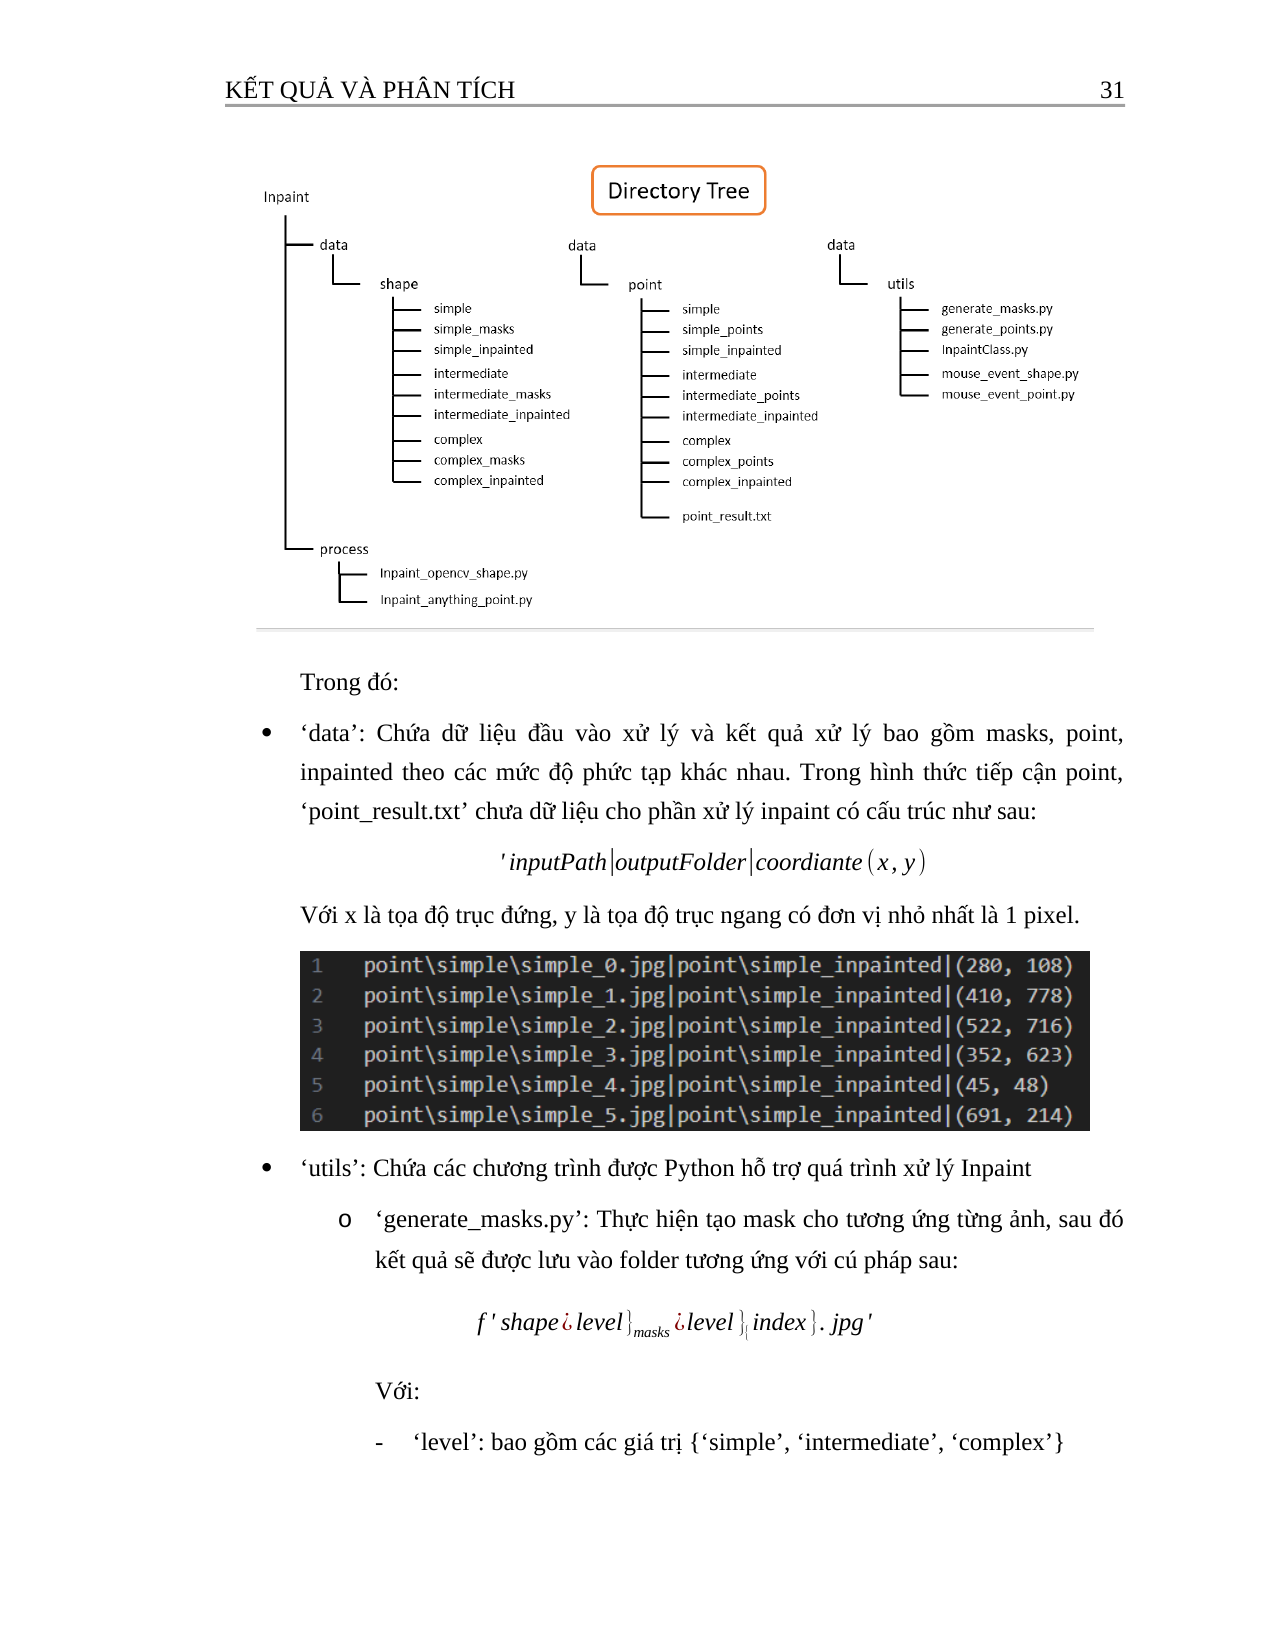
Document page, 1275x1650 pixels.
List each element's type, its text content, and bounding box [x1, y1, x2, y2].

list ‘utils’: Chứa các chương trình được Python hỗ trợ quá trình xử lý Inpaint [262, 1153, 1125, 1182]
picture [300, 951, 1090, 1131]
text Với x là tọa độ trục đứng, y là tọa độ trục ngang có đơn vị nhỏ nhất là 1 pixel. [225, 901, 1125, 929]
text Với: [300, 1376, 1125, 1404]
text Trong đó: [225, 667, 1125, 696]
list ‘generate_masks.py’: Thực hiện tạo mask cho tương ứng từng ảnh, sau đó kết quả sẽ được lưu vào folder tương ứng với cú pháp sau: [337, 1204, 1125, 1274]
list ‘data’: Chứa dữ liệu đầu vào xử lý và kết quả xử lý bao gồm masks, point, inpainted theo các mức độ phức tạp khác nhau. Trong hình thức tiếp cận point, ‘point_result.txt’ chưa dữ liệu cho phần xử lý inpaint có cấu trúc như sau: [262, 718, 1125, 825]
list ‘level’: bao gồm các giá trị {‘simple’, ‘intermediate’, ‘complex’} [375, 1427, 1125, 1456]
picture [256, 161, 1094, 632]
